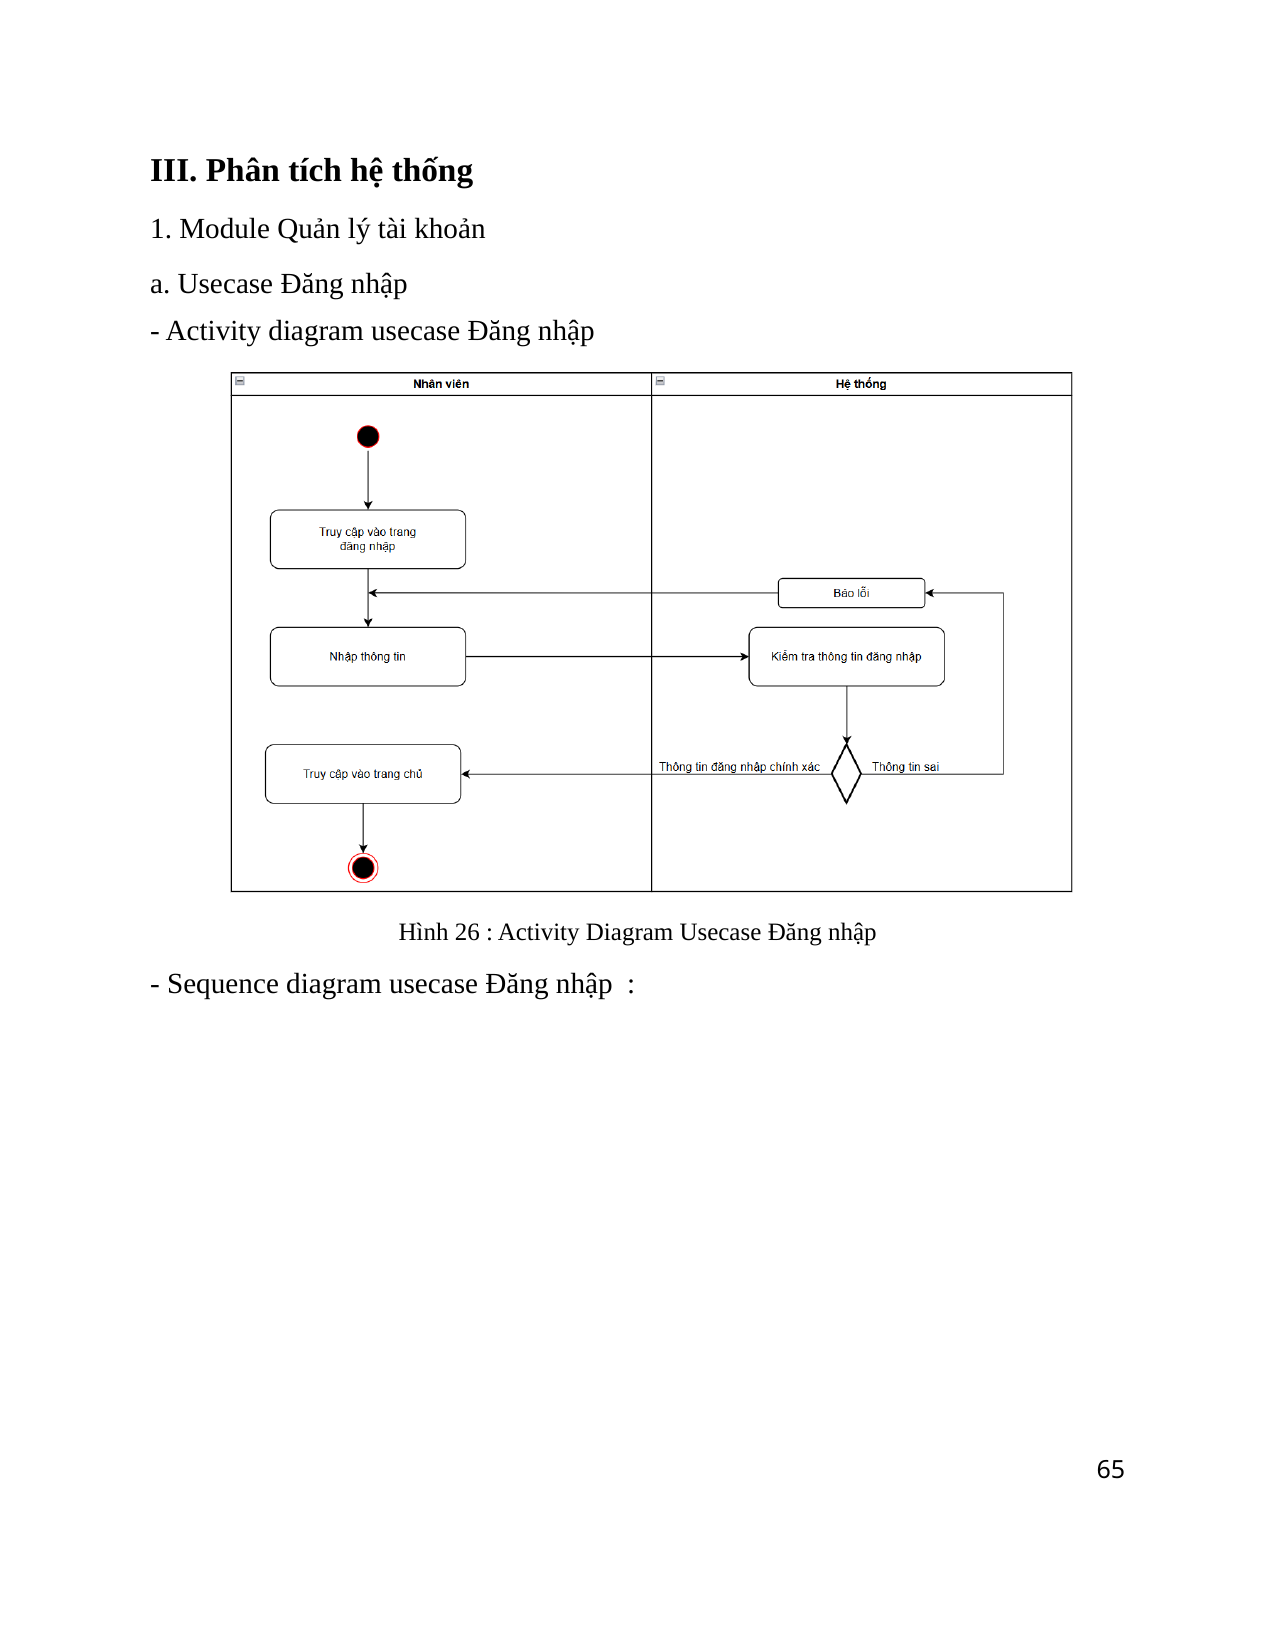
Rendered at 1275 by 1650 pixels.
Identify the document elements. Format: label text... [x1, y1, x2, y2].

subtitle 1. Module Quản lý tài khoản [150, 211, 1125, 244]
text - Activity diagram usecase Đăng nhập [150, 313, 1125, 346]
subtitle a. Usecase Đăng nhập [150, 266, 1125, 299]
text - Sequence diagram usecase Đăng nhập : [150, 966, 1125, 1000]
picture [225, 368, 1077, 895]
text Hình 26 : Activity Diagram Usecase Đăng nhập [150, 917, 1125, 945]
subtitle III. Phân tích hệ thống [150, 150, 1125, 188]
